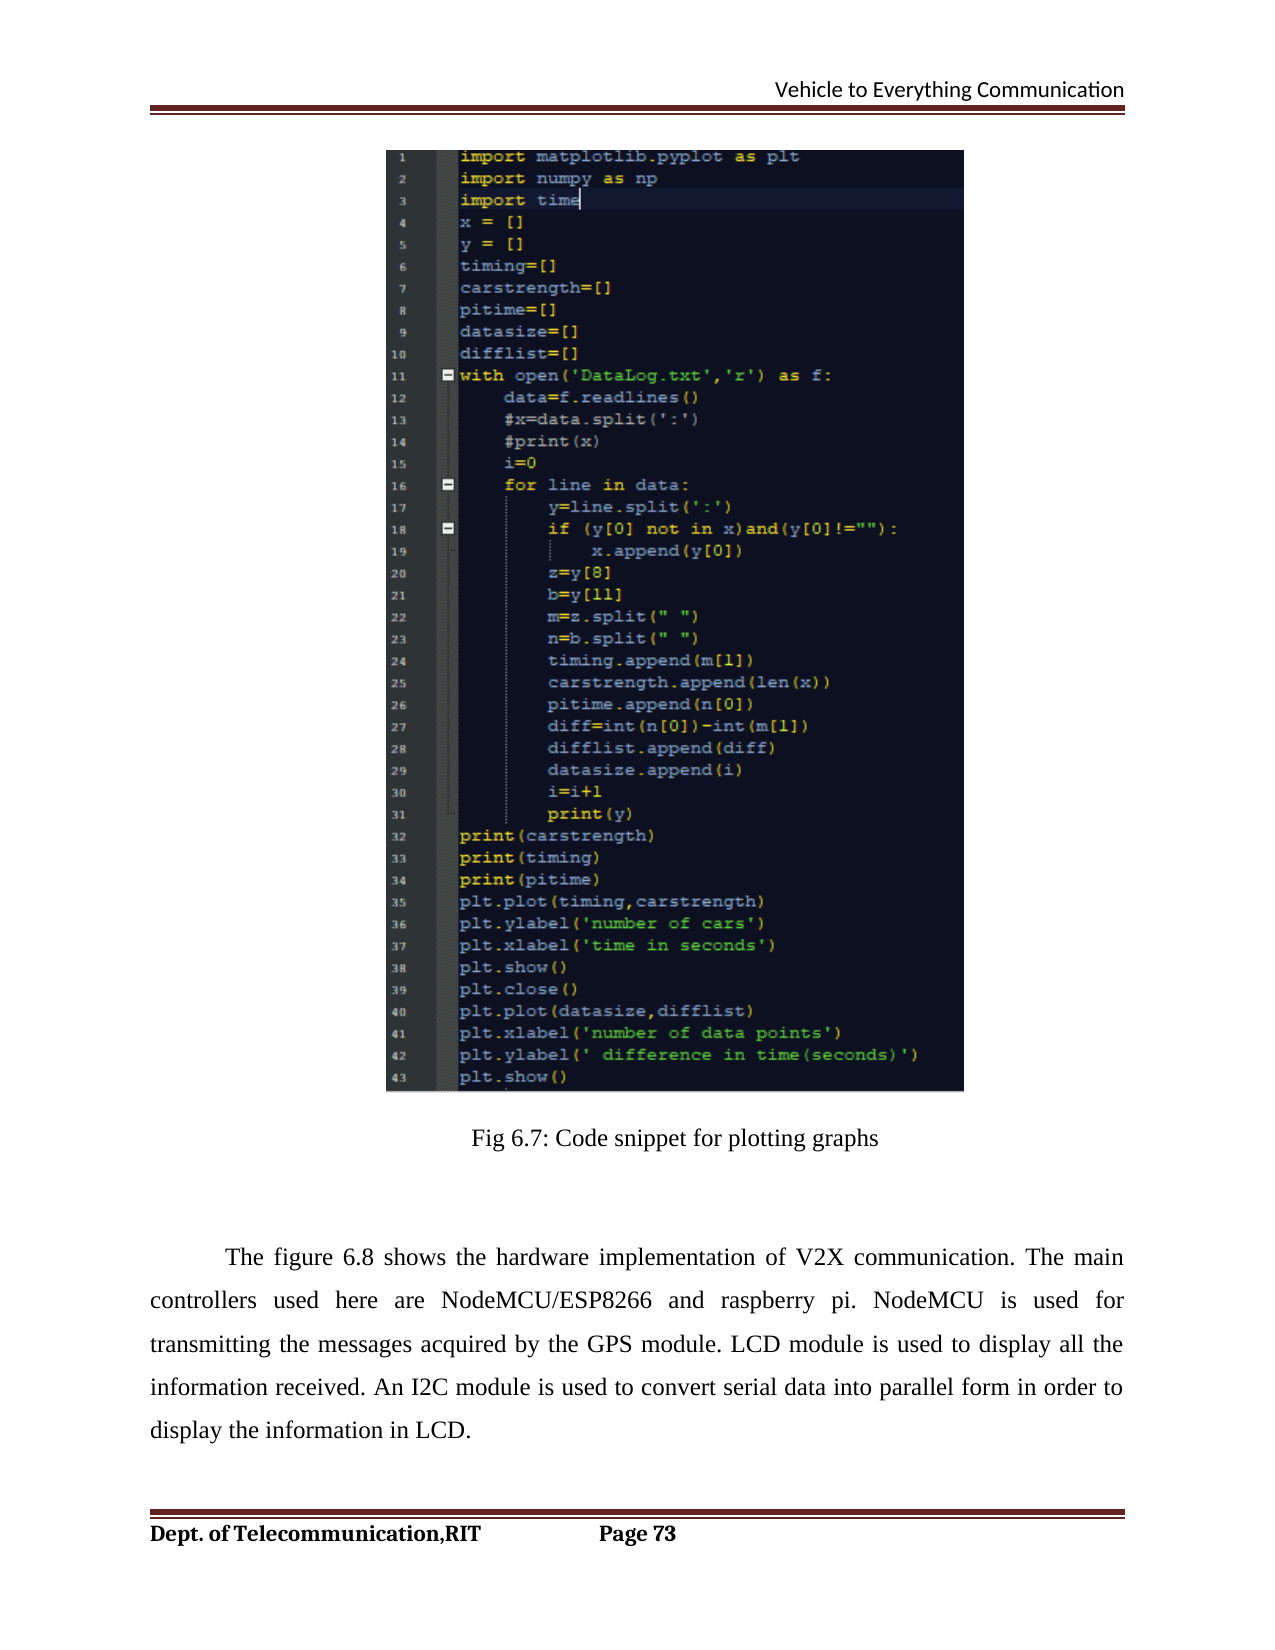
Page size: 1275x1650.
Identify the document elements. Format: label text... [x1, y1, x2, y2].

text The figure 6.8 shows the hardware implementation of V2X communication. The main controllers used here are NodeMCU/ESP8266 and raspberry pi. NodeMCU is used for transmitting the messages acquired by the GPS module. LCD module is used to display all the information received. An I2C module is used to convert serial data into parallel form in order to display the information in LCD. [150, 1242, 1125, 1444]
text Fig 6.7: Code snippet for plotting graphs [150, 1123, 1125, 1152]
picture [386, 150, 964, 1093]
